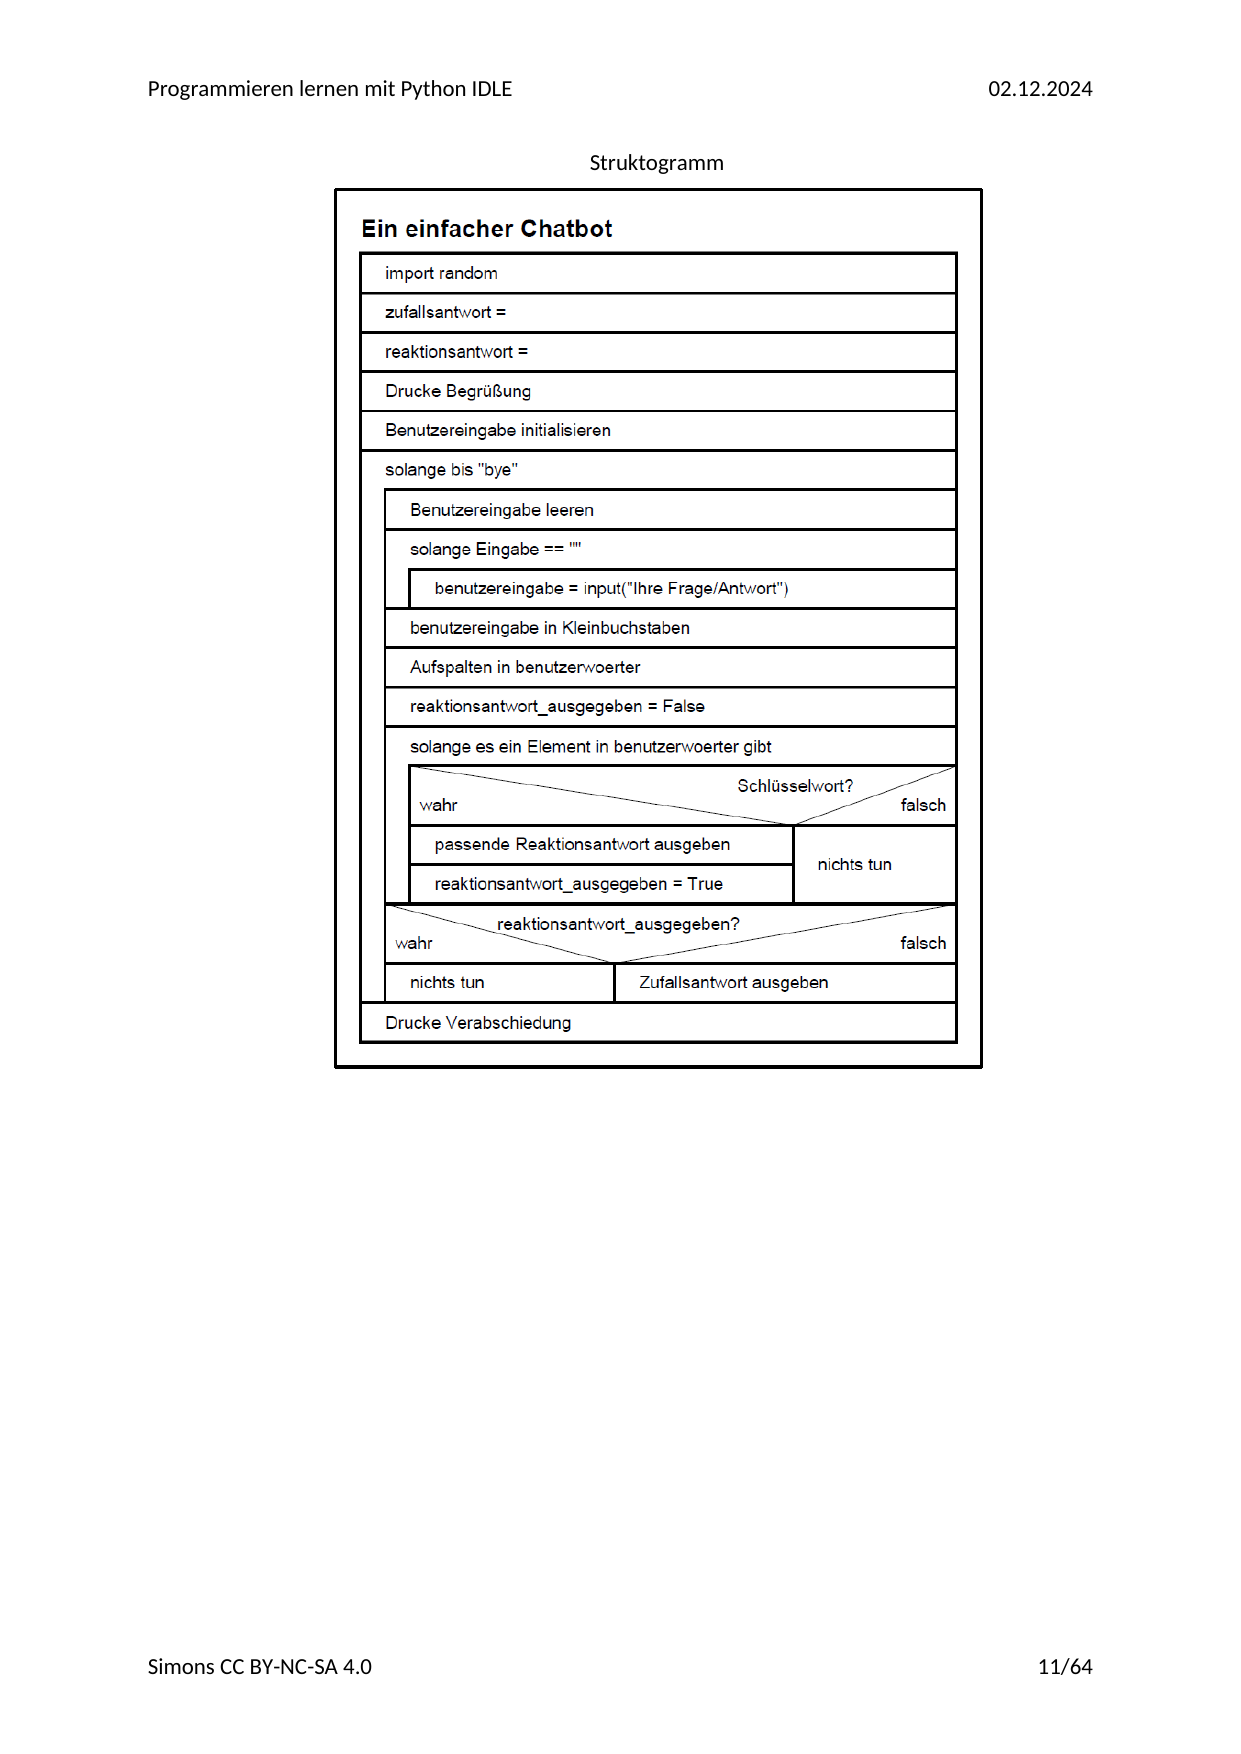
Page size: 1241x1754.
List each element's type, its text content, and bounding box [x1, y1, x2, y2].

text Struktogramm [221, 148, 1092, 176]
